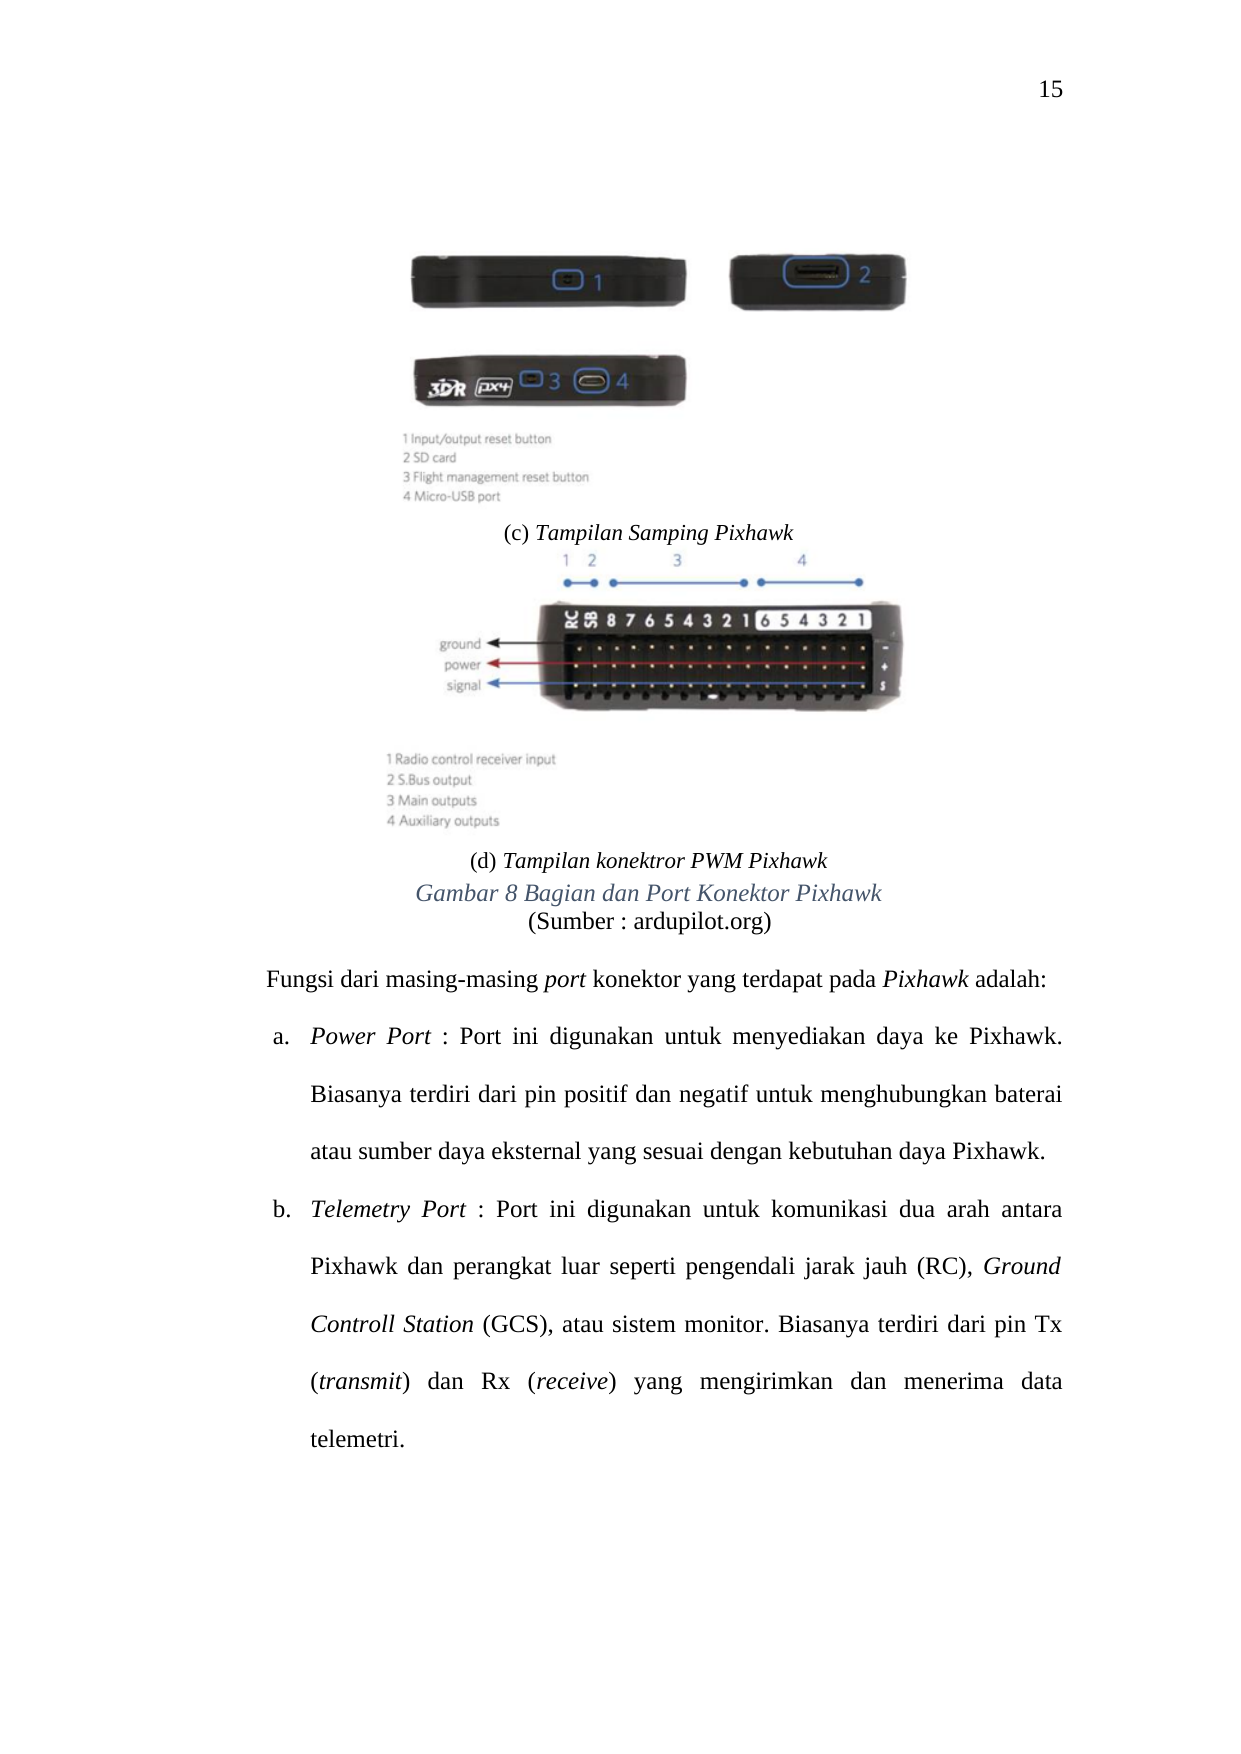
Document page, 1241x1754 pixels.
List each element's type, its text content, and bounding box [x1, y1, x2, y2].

picture [378, 545, 921, 848]
picture [373, 236, 926, 520]
text (d) Tampilan konektror PWM Pixhawk [236, 847, 1063, 874]
text (c) Tampilan Samping Pixhawk [236, 519, 1063, 546]
list Telemetry Port : Port ini digunakan untuk komunikasi dua arah antara Pixhawk dan perangkat luar seperti pengendali jarak jauh (RC), Ground Controll Station (GCS), atau sistem monitor. Biasanya terdiri dari pin Tx (transmit) dan Rx (receive) yang mengirimkan dan menerima data telemetri. [273, 1194, 1063, 1453]
text (Sumber : ardupilot.org) [236, 906, 1063, 935]
list Power Port : Port ini digunakan untuk menyediakan daya ke Pixhawk. Biasanya terdiri dari pin positif dan negatif untuk menghubungkan baterai atau sumber daya eksternal yang sesuai dengan kebutuhan daya Pixhawk. [273, 1021, 1063, 1165]
text Gambar 8 Bagian dan Port Konektor Pixhawk [236, 878, 1063, 906]
list Fungsi dari masing-masing port konektor yang terdapat pada Pixhawk adalah: [266, 964, 1063, 993]
